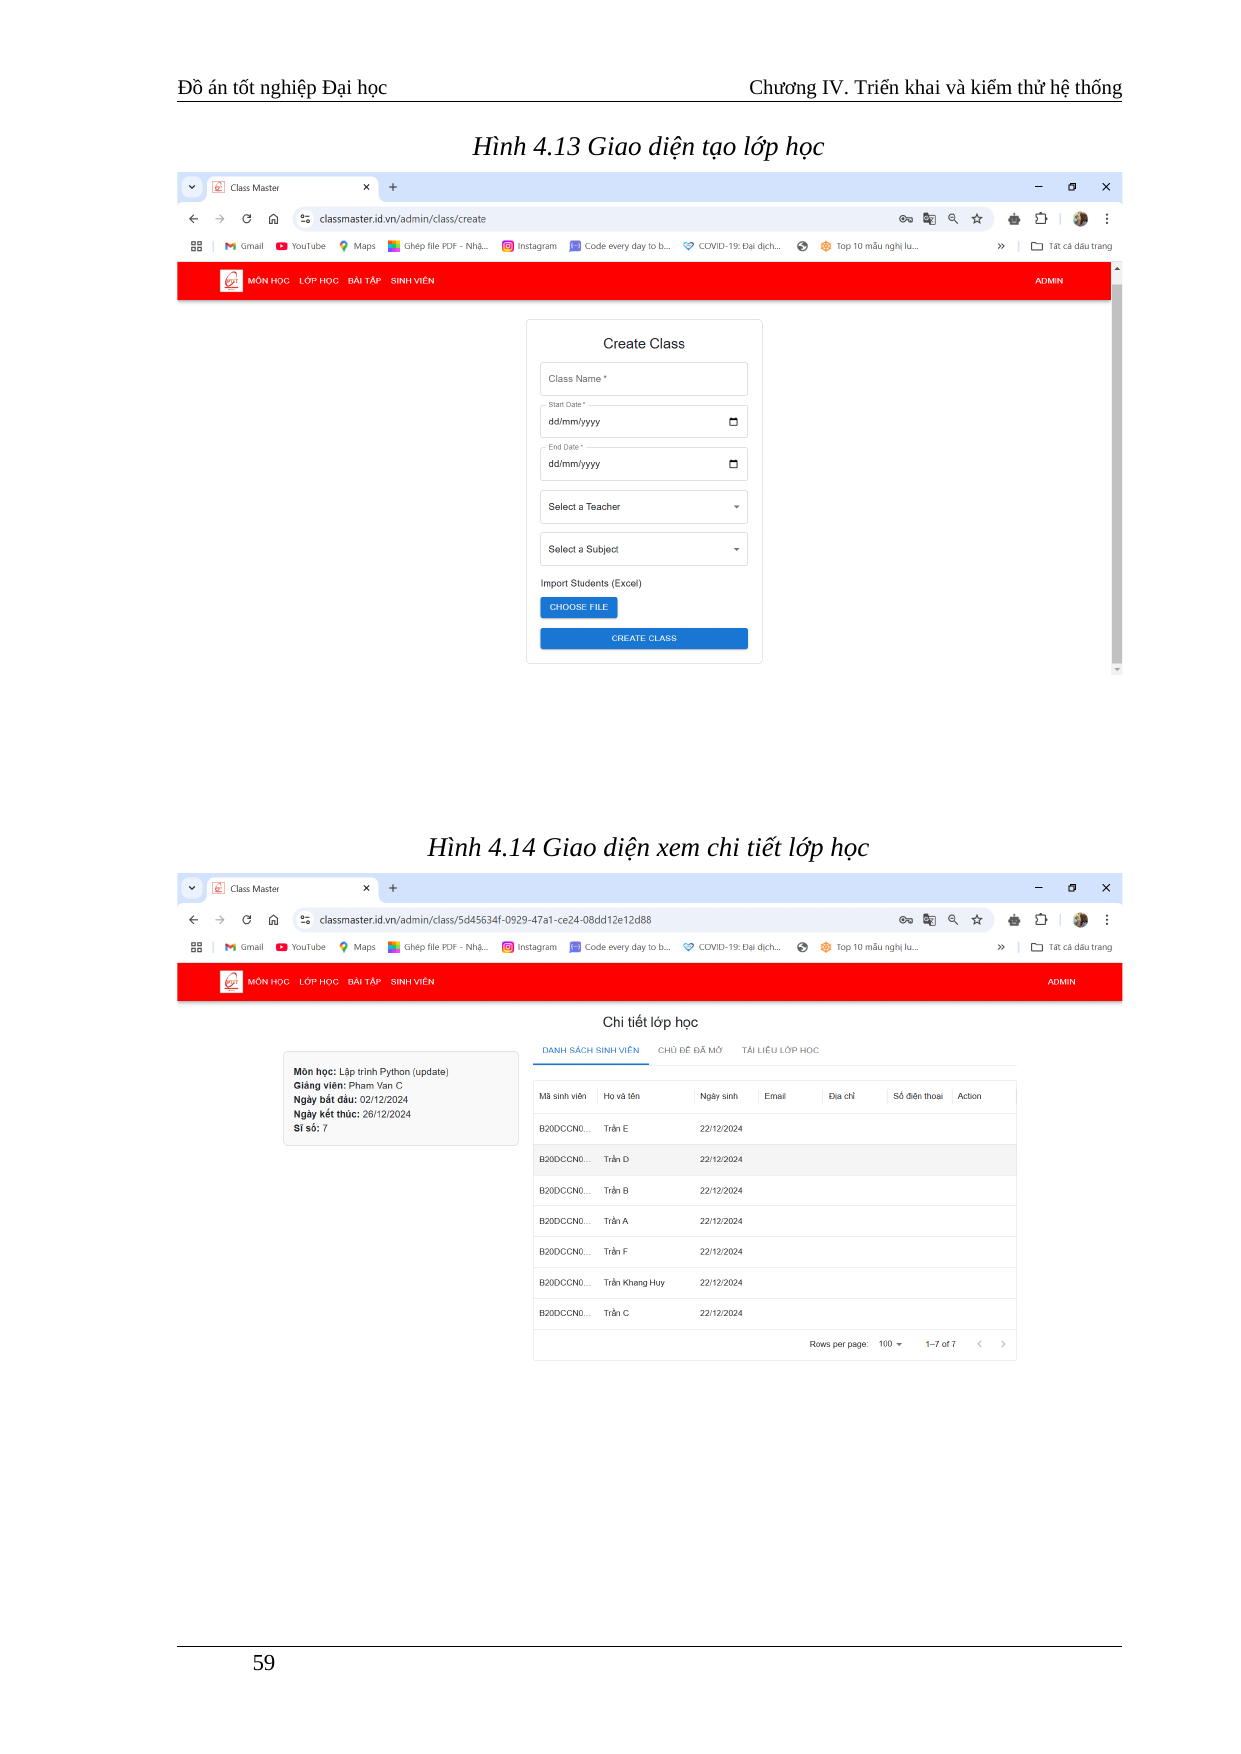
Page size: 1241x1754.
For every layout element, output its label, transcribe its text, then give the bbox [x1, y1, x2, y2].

picture [177, 873, 1123, 1376]
subtitle Hình 4.13 Giao diện tạo lớp học [177, 130, 1122, 162]
subtitle Hình 4.14 Giao diện xem chi tiết lớp học [177, 831, 1122, 862]
picture [177, 172, 1123, 675]
